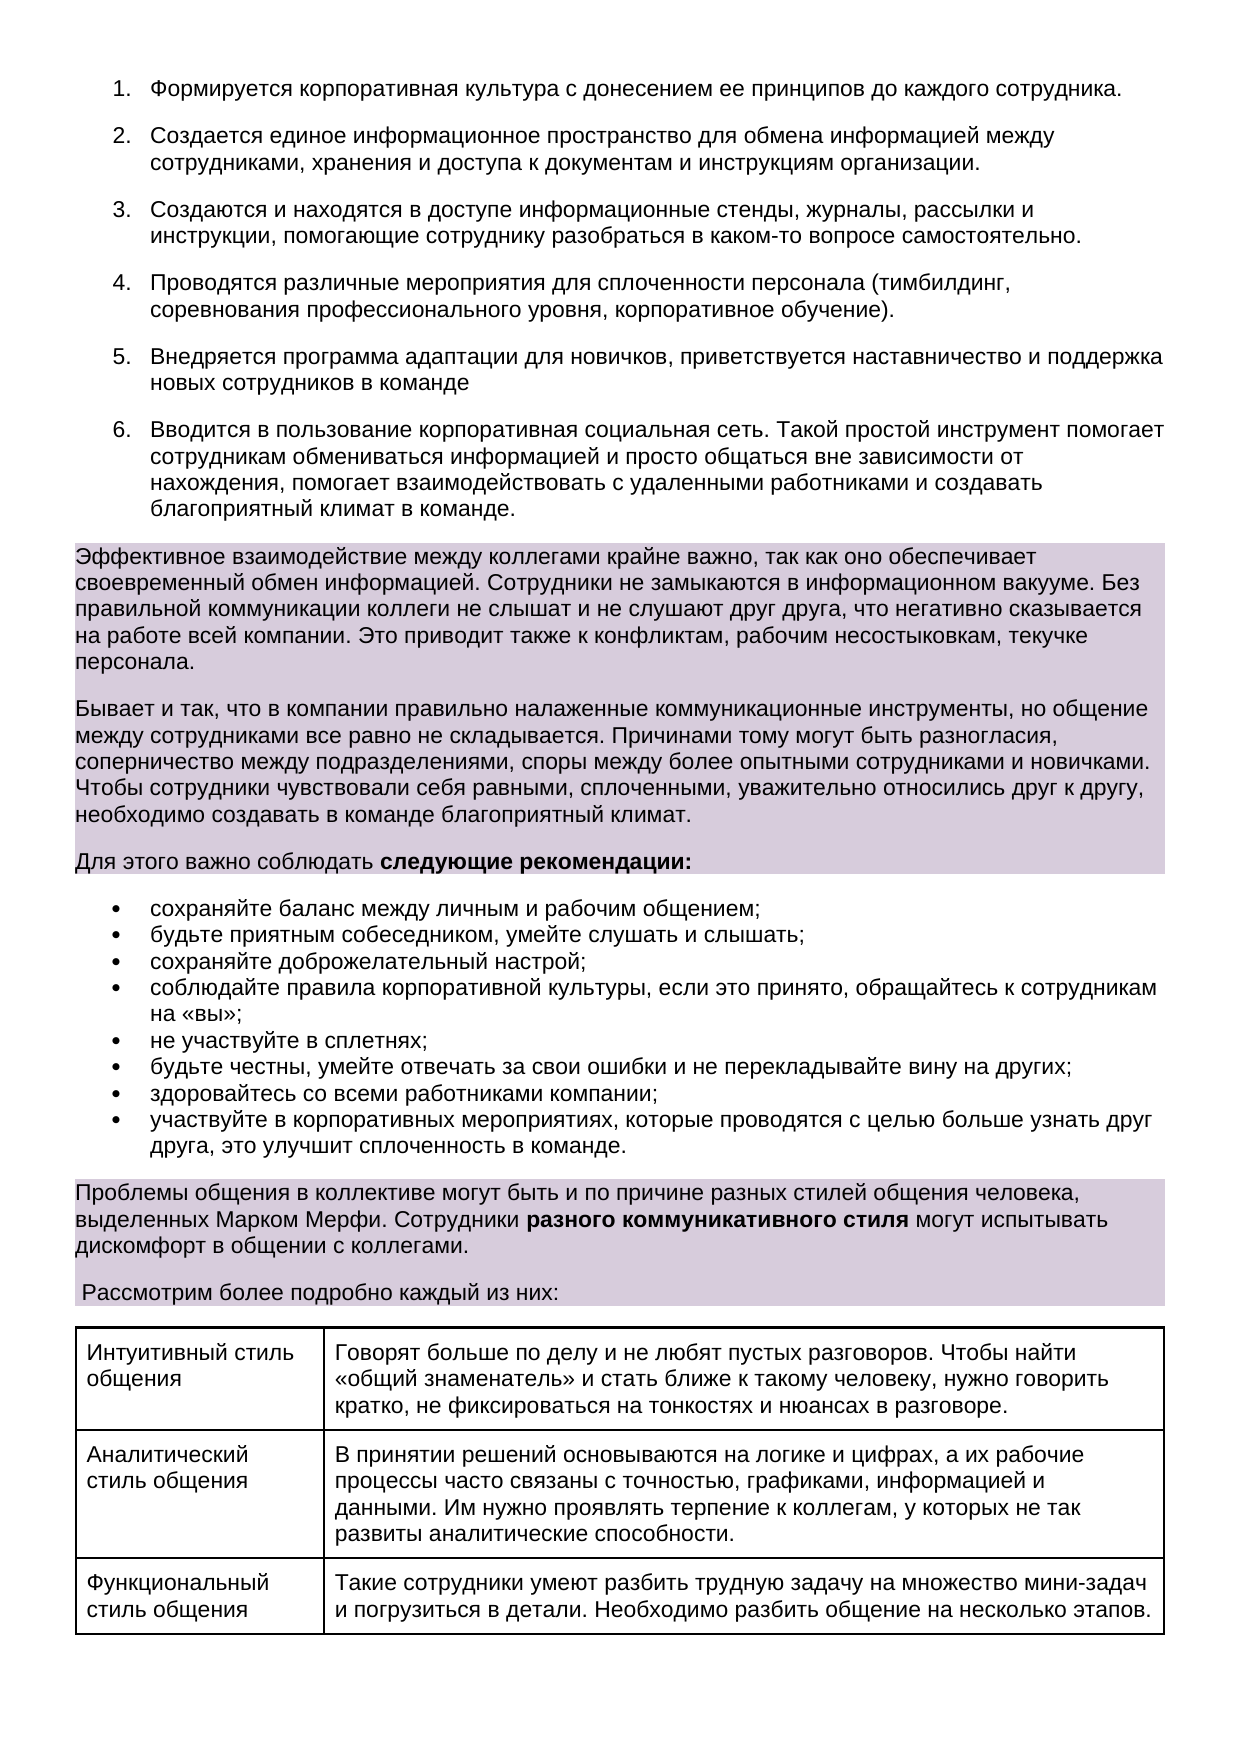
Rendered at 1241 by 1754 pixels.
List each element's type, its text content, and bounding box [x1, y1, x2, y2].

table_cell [325, 1559, 1163, 1632]
text Для этого важно соблюдать следующие рекомендации: [75, 848, 1165, 874]
text Бывает и так, что в компании правильно налаженные коммуникационные инструменты, но общение между сотрудниками все равно не складывается. Причинами тому могут быть разногласия, соперничество между подразделениями, споры между более опытными сотрудниками и новичками. Чтобы сотрудники чувствовали себя равными, сплоченными, уважительно относились друг к другу, необходимо создавать в команде благоприятный климат. [75, 695, 1165, 827]
text Эффективное взаимодействие между коллегами крайне важно, так как оно обеспечивает своевременный обмен информацией. Сотрудники не замыкаются в информационном вакууме. Без правильной коммуникации коллеги не слышат и не слушают друг друга, что негативно сказывается на работе всей компании. Это приводит также к конфликтам, рабочим несостыковкам, текучке персонала. [75, 543, 1165, 674]
list соблюдайте правила корпоративной культуры, если это принято, обращайтесь к сотрудникам на «вы»; [112, 974, 1165, 1027]
list Создается единое информационное пространство для обмена информацией между сотрудниками, хранения и доступа к документам и инструкциям организации. [112, 122, 1165, 175]
list Проводятся различные мероприятия для сплоченности персонала (тимбилдинг, соревнования профессионального уровня, корпоративное обучение). [112, 269, 1165, 322]
list будьте приятным собеседником, умейте слушать и слышать; [112, 921, 1165, 948]
list Формируется корпоративная культура с донесением ее принципов до каждого сотрудника. [112, 75, 1165, 101]
list участвуйте в корпоративных мероприятиях, которые проводятся с целью больше узнать друг друга, это улучшит сплоченность в команде. [112, 1106, 1165, 1158]
list не участвуйте в сплетнях; [112, 1027, 1165, 1053]
list Внедряется программа адаптации для новичков, приветствуется наставничество и поддержка новых сотрудников в команде [112, 343, 1165, 396]
text Рассмотрим более подробно каждый из них: [75, 1279, 1165, 1306]
table_cell В принятии решений основываются на логике и цифрах, а их рабочие процессы часто связаны с точностью, графиками, информацией и данными. Им нужно проявлять терпение к коллегам, у которых не так развиты аналитические способности. [325, 1431, 1163, 1557]
table_header Интуитивный стиль общения [77, 1329, 323, 1428]
list Создаются и находятся в доступе информационные стенды, журналы, рассылки и инструкции, помогающие сотруднику разобраться в каком-то вопросе самостоятельно. [112, 196, 1165, 248]
list здоровайтесь со всеми работниками компании; [112, 1079, 1165, 1106]
list будьте честны, умейте отвечать за свои ошибки и не перекладывайте вину на других; [112, 1053, 1165, 1079]
table_cell Аналитический стиль общения [77, 1431, 323, 1557]
list Вводится в пользование корпоративная социальная сеть. Такой простой инструмент помогает сотрудникам обмениваться информацией и просто общаться вне зависимости от нахождения, помогает взаимодействовать с удаленными работниками и создавать благоприятный климат в команде. [112, 416, 1165, 522]
list сохраняйте доброжелательный настрой; [112, 948, 1165, 974]
text Проблемы общения в коллективе могут быть и по причине разных стилей общения человека, выделенных Марком Мерфи. Сотрудники разного коммуникативного стиля могут испытывать дискомфорт в общении с коллегами. [75, 1179, 1165, 1258]
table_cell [77, 1559, 323, 1632]
list сохраняйте баланс между личным и рабочим общением; [112, 895, 1165, 921]
table_header Говорят больше по делу и не любят пустых разговоров. Чтобы найти «общий знаменатель» и стать ближе к такому человеку, нужно говорить кратко, не фиксироваться на тонкостях и нюансах в разговоре. [325, 1329, 1163, 1428]
